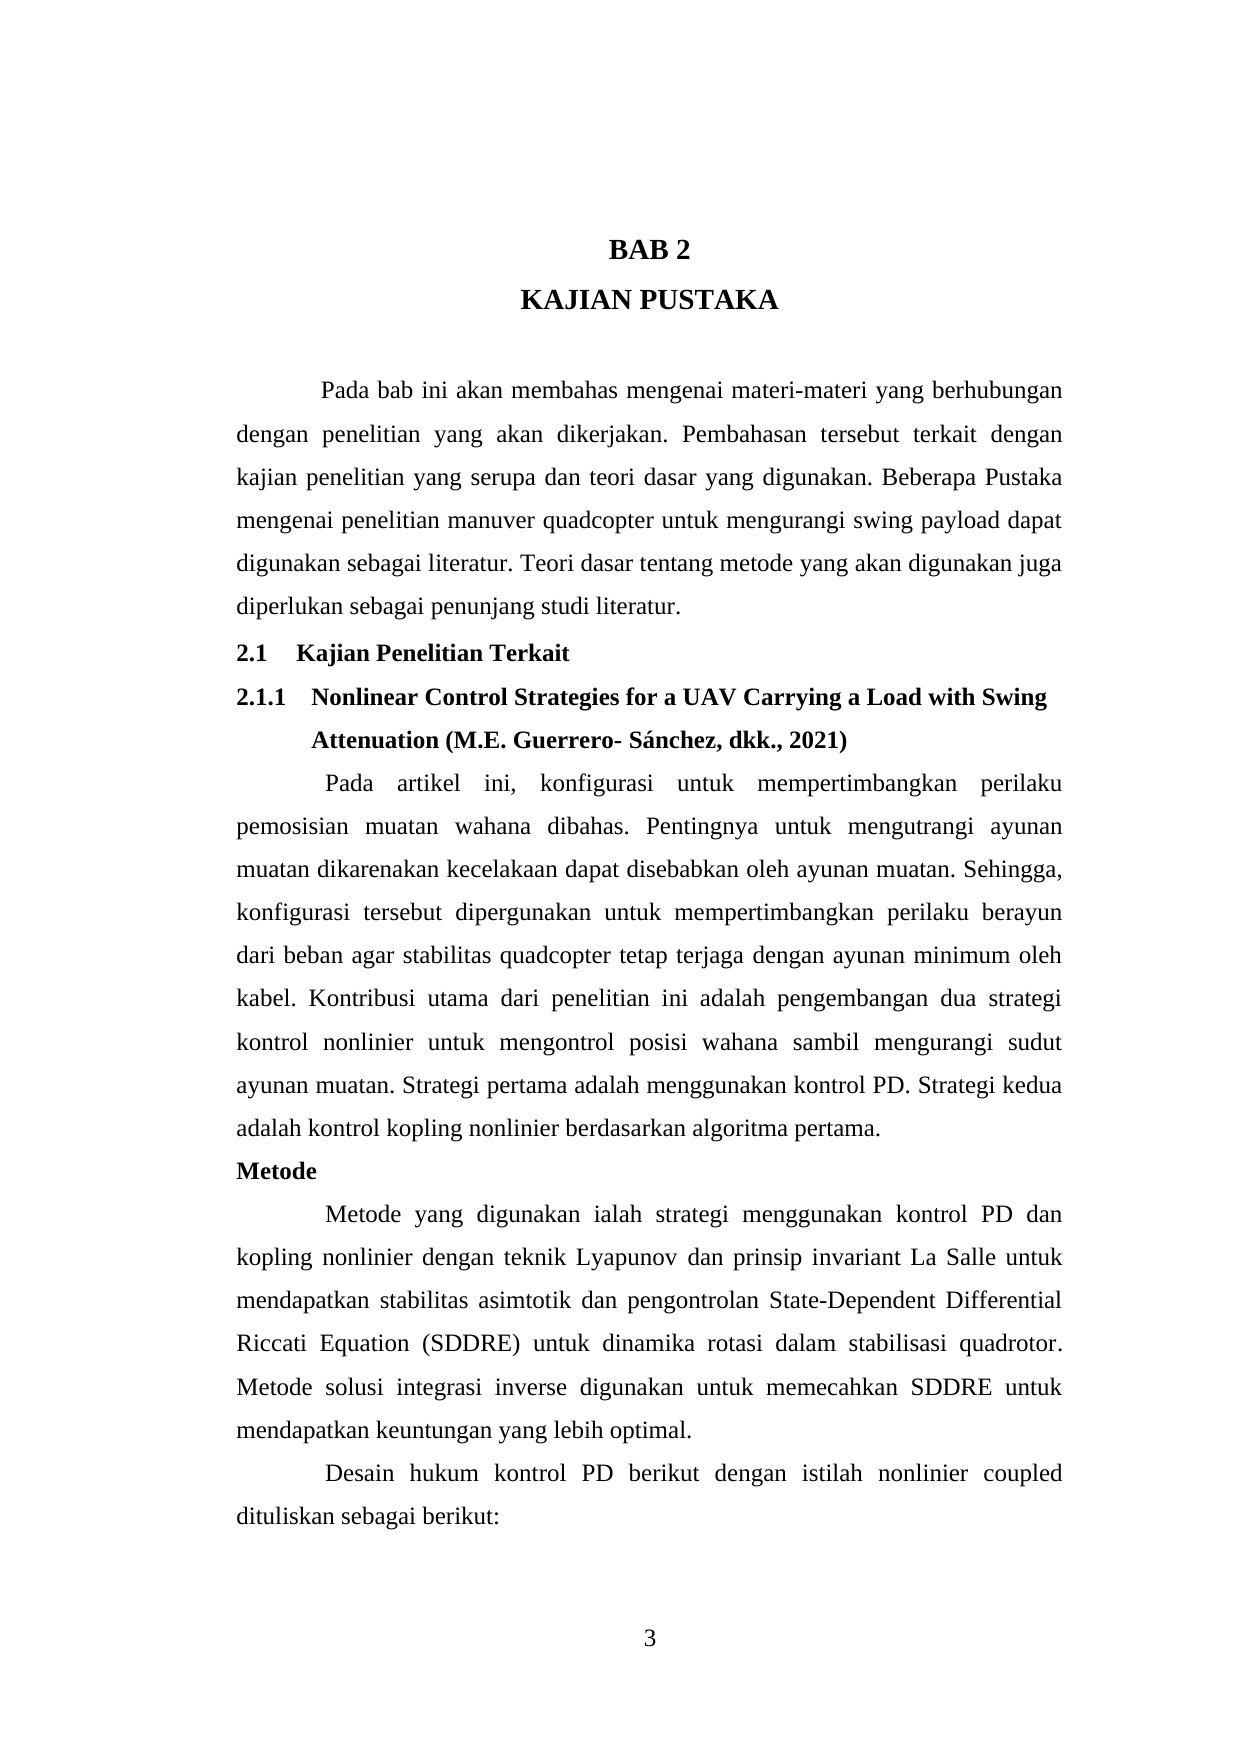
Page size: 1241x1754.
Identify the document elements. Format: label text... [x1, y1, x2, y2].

text Pada artikel ini, konfigurasi untuk mempertimbangkan perilaku pemosisian muatan wahana dibahas. Pentingnya untuk mengutrangi ayunan muatan dikarenakan kecelakaan dapat disebabkan oleh ayunan muatan. Sehingga, konfigurasi tersebut dipergunakan untuk mempertimbangkan perilaku berayun dari beban agar stabilitas quadcopter tetap terjaga dengan ayunan minimum oleh kabel. Kontribusi utama dari penelitian ini adalah pengembangan dua strategi kontrol nonlinier untuk mengontrol posisi wahana sambil mengurangi sudut ayunan muatan. Strategi pertama adalah menggunakan kontrol PD. Strategi kedua adalah kontrol kopling nonlinier berdasarkan algoritma pertama. [236, 768, 1063, 1142]
subtitle Nonlinear Control Strategies for a UAV Carrying a Load with Swing Attenuation (M.E. Guerrero- Sánchez, dkk., 2021) [236, 682, 1063, 753]
subtitle Kajian Penelitian Terkait [236, 638, 1063, 667]
text Metode [236, 1156, 1063, 1185]
text Metode yang digunakan ialah strategi menggunakan kontrol PD dan kopling nonlinier dengan teknik Lyapunov dan prinsip invariant La Salle untuk mendapatkan stabilitas asimtotik dan pengontrolan State-Dependent Differential Riccati Equation (SDDRE) untuk dinamika rotasi dalam stabilisasi quadrotor. Metode solusi integrasi inverse digunakan untuk memecahkan SDDRE untuk mendapatkan keuntungan yang lebih optimal. [236, 1199, 1063, 1443]
subtitle KAJIAN PUSTAKA [236, 232, 1063, 316]
text Pada bab ini akan membahas mengenai materi-materi yang berhubungan dengan penelitian yang akan dikerjakan. Pembahasan tersebut terkait dengan kajian penelitian yang serupa dan teori dasar yang digunakan. Beberapa Pustaka mengenai penelitian manuver quadcopter untuk mengurangi swing payload dapat digunakan sebagai literatur. Teori dasar tentang metode yang akan digunakan juga diperlukan sebagai penunjang studi literatur. [236, 376, 1063, 620]
text Desain hukum kontrol PD berikut dengan istilah nonlinier coupled dituliskan sebagai berikut: [236, 1458, 1063, 1530]
